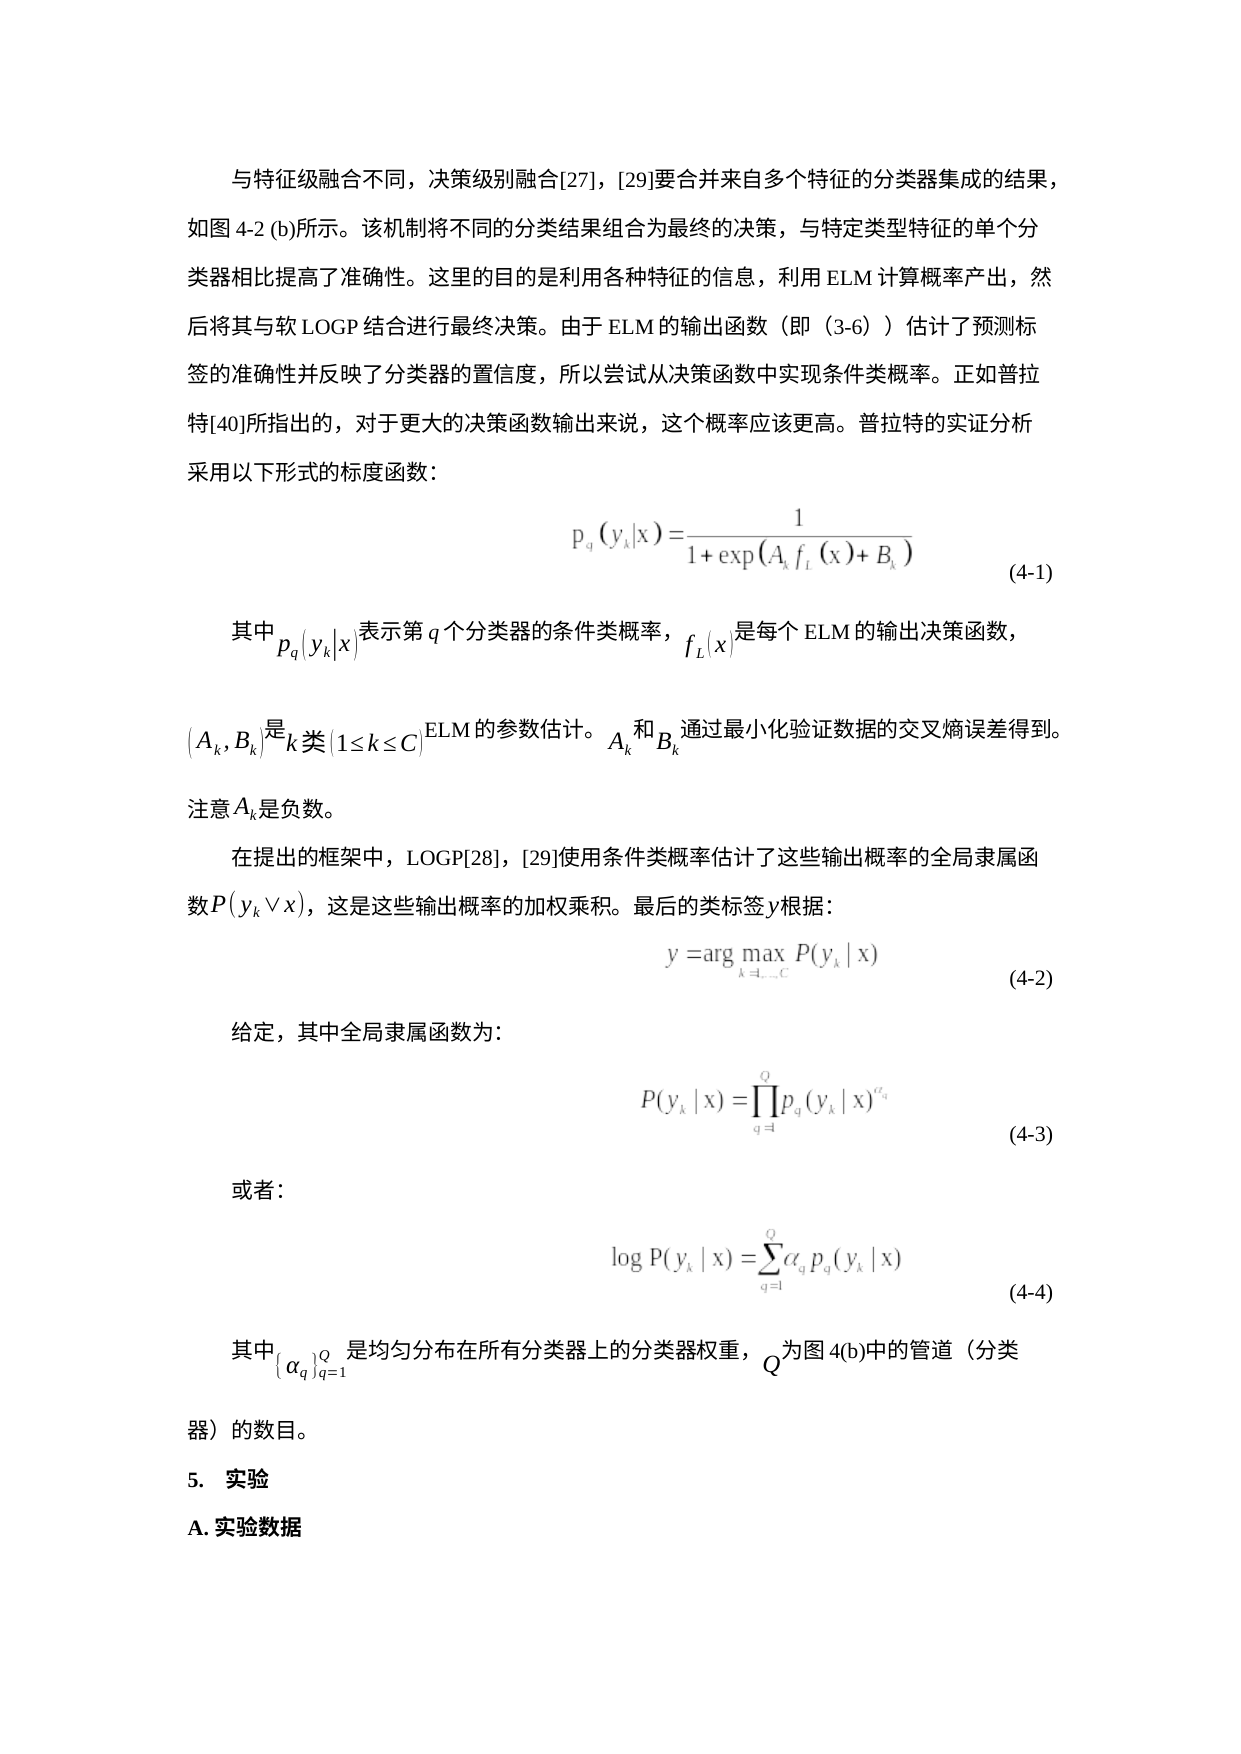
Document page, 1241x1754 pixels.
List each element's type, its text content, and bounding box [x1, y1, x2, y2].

text 或者： [187, 1173, 1053, 1206]
text 与特征级融合不同，决策级别融合[27]，[29]要合并来自多个特征的分类器集成的结果，如图4-2 (b)所示。该机制将不同的分类结果组合为最终的决策，与特定类型特征的单个分类器相比提高了准确性。这里的目的是利用各种特征的信息，利用ELM计算概率产出，然后将其与软LOGP结合进行最终决策。由于ELM的输出函数（即（3-6））估计了预测标签的准确性并反映了分类器的置信度，所以尝试从决策函数中实现条件类概率。正如普拉特[40]所指出的，对于更大的决策函数输出来说，这个概率应该更高。普拉特的实证分析采用以下形式的标度函数： [187, 162, 1053, 487]
text (4-2) [187, 937, 1053, 1002]
text 其中是均匀分布在所有分类器上的分类器权重，为图4(b)中的管道（分类器）的数目。 [187, 1332, 1053, 1445]
text 给定，其中全局隶属函数为： [187, 1015, 1053, 1047]
text A. 实验数据 [187, 1509, 1053, 1542]
text (4-4) [187, 1221, 1053, 1319]
list 实验 [187, 1461, 1053, 1494]
text (4-1) [187, 503, 1053, 600]
text 在提出的框架中，LOGP[28]，[29]使用条件类概率估计了这些输出概率的全局隶属函数，这是这些输出概率的加权乘积。最后的类标签根据： [187, 840, 1053, 921]
text 其中表示第q个分类器的条件类概率，是每个ELM的输出决策函数，是ELM的参数估计。和通过最小化验证数据的交叉熵误差得到。注意是负数。 [187, 613, 1053, 824]
text (4-3) [187, 1063, 1053, 1161]
